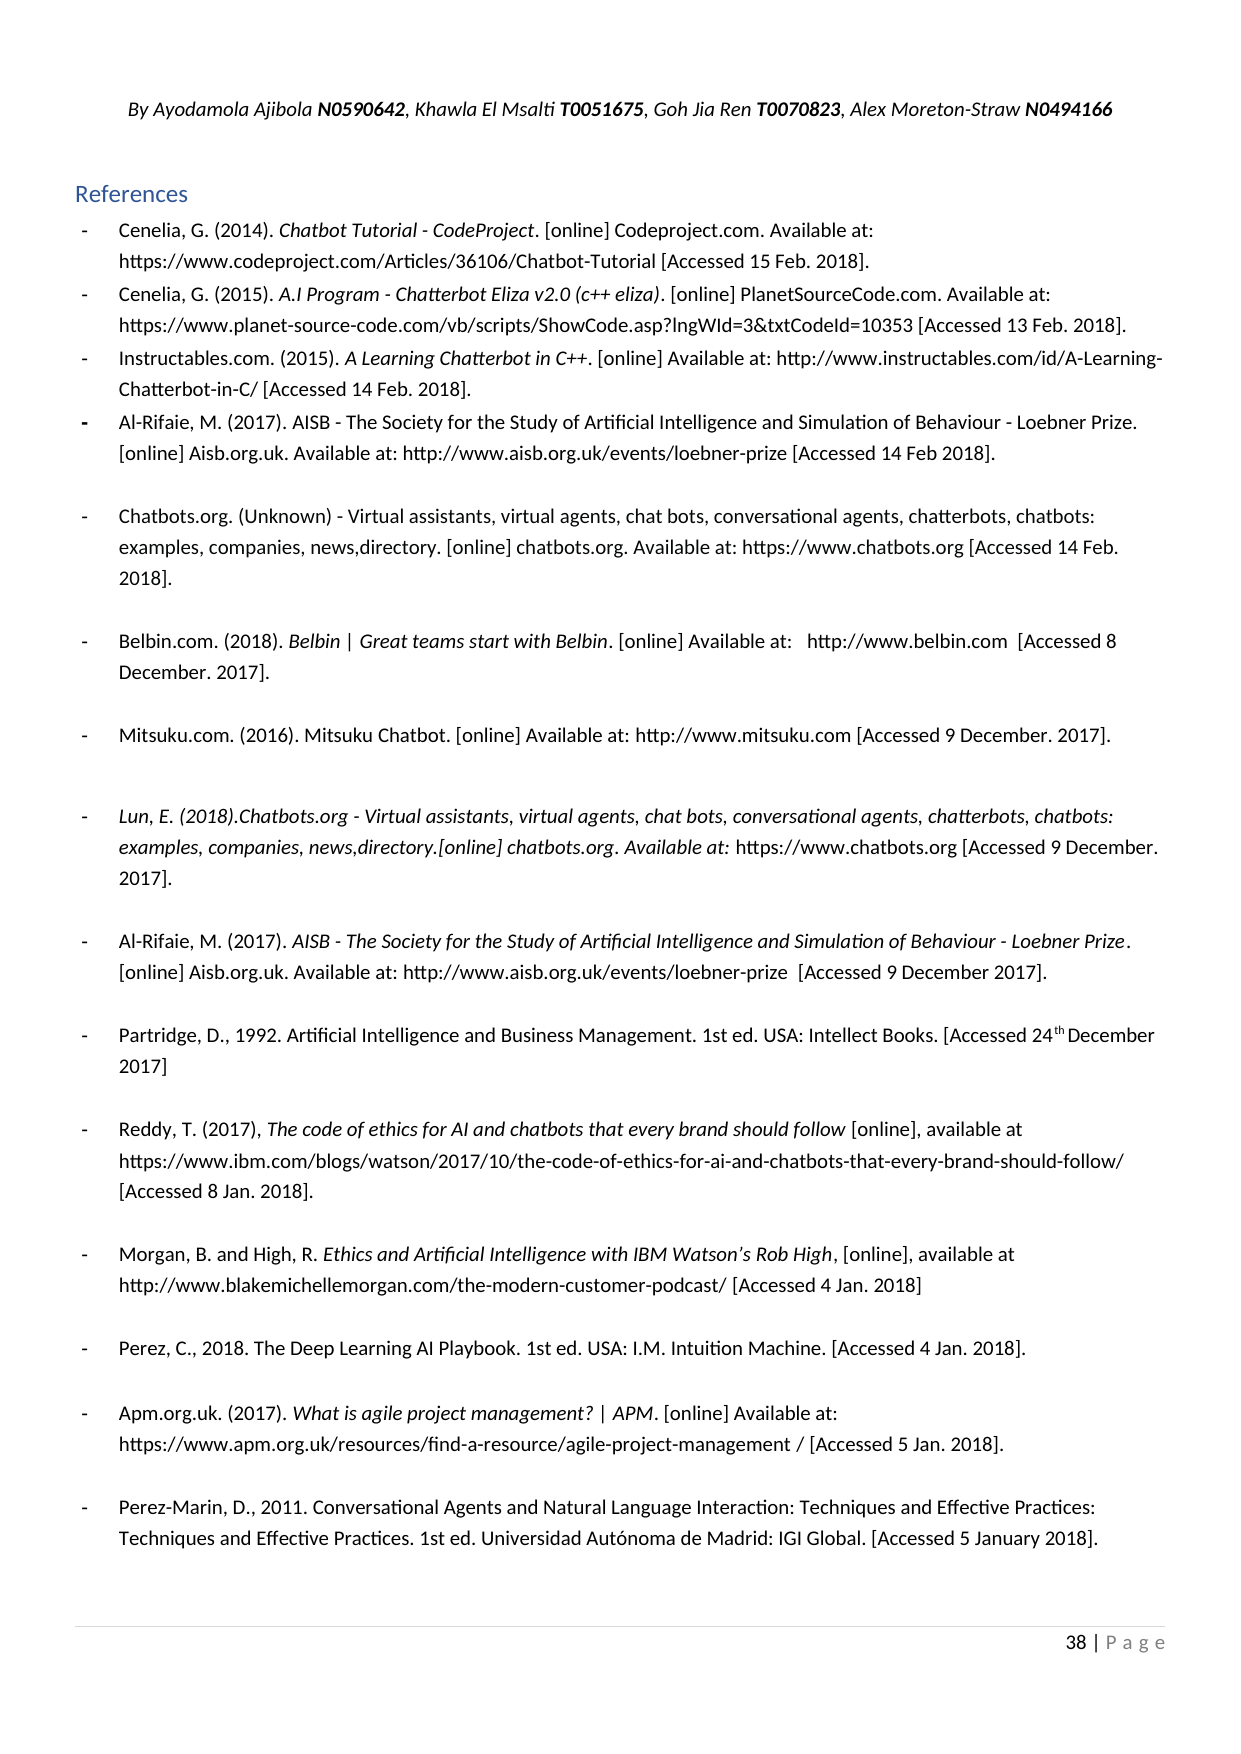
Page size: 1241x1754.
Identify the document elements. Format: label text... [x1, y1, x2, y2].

list Partridge, D., 1992. Artificial Intelligence and Business Management. 1st ed. USA: Intellect Books. [Accessed 24th December 2017] [81, 1020, 1165, 1079]
list Al-Rifaie, M. (2017). AISB - The Society for the Study of Artificial Intelligence and Simulation of Behaviour - Loebner Prize. [online] Aisb.org.uk. Available at: http://www.aisb.org.uk/events/loebner-prize [Accessed 14 Feb 2018]. [81, 407, 1165, 466]
list Chatbots.org. (Unknown) - Virtual assistants, virtual agents, chat bots, conversational agents, chatterbots, chatbots: examples, companies, news,directory. [online] chatbots.org. Available at: https://www.chatbots.org [Accessed 14 Feb. 2018]. [81, 501, 1165, 590]
list Perez, C., 2018. The Deep Learning AI Playbook. 1st ed. USA: I.M. Intuition Machine. [Accessed 4 Jan. 2018]. [81, 1333, 1165, 1362]
list Mitsuku.com. (2016). Mitsuku Chatbot. [online] Available at: http://www.mitsuku.com [Accessed 9 December. 2017]. [81, 720, 1165, 748]
list Perez-Marin, D., 2011. Conversational Agents and Natural Language Interaction: Techniques and Effective Practices: Techniques and Effective Practices. 1st ed. Universidad Autónoma de Madrid: IGI Global. [Accessed 5 January 2018]. [81, 1492, 1165, 1551]
list Reddy, T. (2017), The code of ethics for AI and chatbots that every brand should follow [online], available at https://www.ibm.com/blogs/watson/2017/10/the-code-of-ethics-for-ai-and-chatbots-that-every-brand-should-follow/ [Accessed 8 Jan. 2018]. [81, 1114, 1165, 1204]
subtitle References [75, 179, 1165, 209]
list Lun, E. (2018).Chatbots.org - Virtual assistants, virtual agents, chat bots, conversational agents, chatterbots, chatbots: examples, companies, news,directory.[online] chatbots.org. Available at: https://www.chatbots.org [Accessed 9 December. 2017]. [81, 801, 1165, 890]
list Apm.org.uk. (2017). What is agile project management? | APM. [online] Available at: https://www.apm.org.uk/resources/find-a-resource/agile-project-management / [Accessed 5 Jan. 2018]. [81, 1398, 1165, 1457]
list Instructables.com. (2015). A Learning Chatterbot in C++. [online] Available at: http://www.instructables.com/id/A-Learning-Chatterbot-in-C/ [Accessed 14 Feb. 2018]. [81, 343, 1165, 402]
list Belbin.com. (2018). Belbin | Great teams start with Belbin. [online] Available at: http://www.belbin.com [Accessed 8 December. 2017]. [81, 626, 1165, 684]
list Cenelia, G. (2014). Chatbot Tutorial - CodeProject. [online] Codeproject.com. Available at: https://www.codeproject.com/Articles/36106/Chatbot-Tutorial [Accessed 15 Feb. 2018]. [81, 215, 1165, 274]
list Morgan, B. and High, R. Ethics and Artificial Intelligence with IBM Watson’s Rob High, [online], available at http://www.blakemichellemorgan.com/the-modern-customer-podcast/ [Accessed 4 Jan. 2018] [81, 1239, 1165, 1298]
list Al-Rifaie, M. (2017). AISB - The Society for the Study of Artificial Intelligence and Simulation of Behaviour - Loebner Prize. [online] Aisb.org.uk. Available at: http://www.aisb.org.uk/events/loebner-prize [Accessed 9 December 2017]. [81, 926, 1165, 985]
list Cenelia, G. (2015). A.I Program - Chatterbot Eliza v2.0 (c++ eliza). [online] PlanetSourceCode.com. Available at: https://www.planet-source-code.com/vb/scripts/ShowCode.asp?lngWId=3&txtCodeId=10353 [Accessed 13 Feb. 2018]. [81, 279, 1165, 338]
